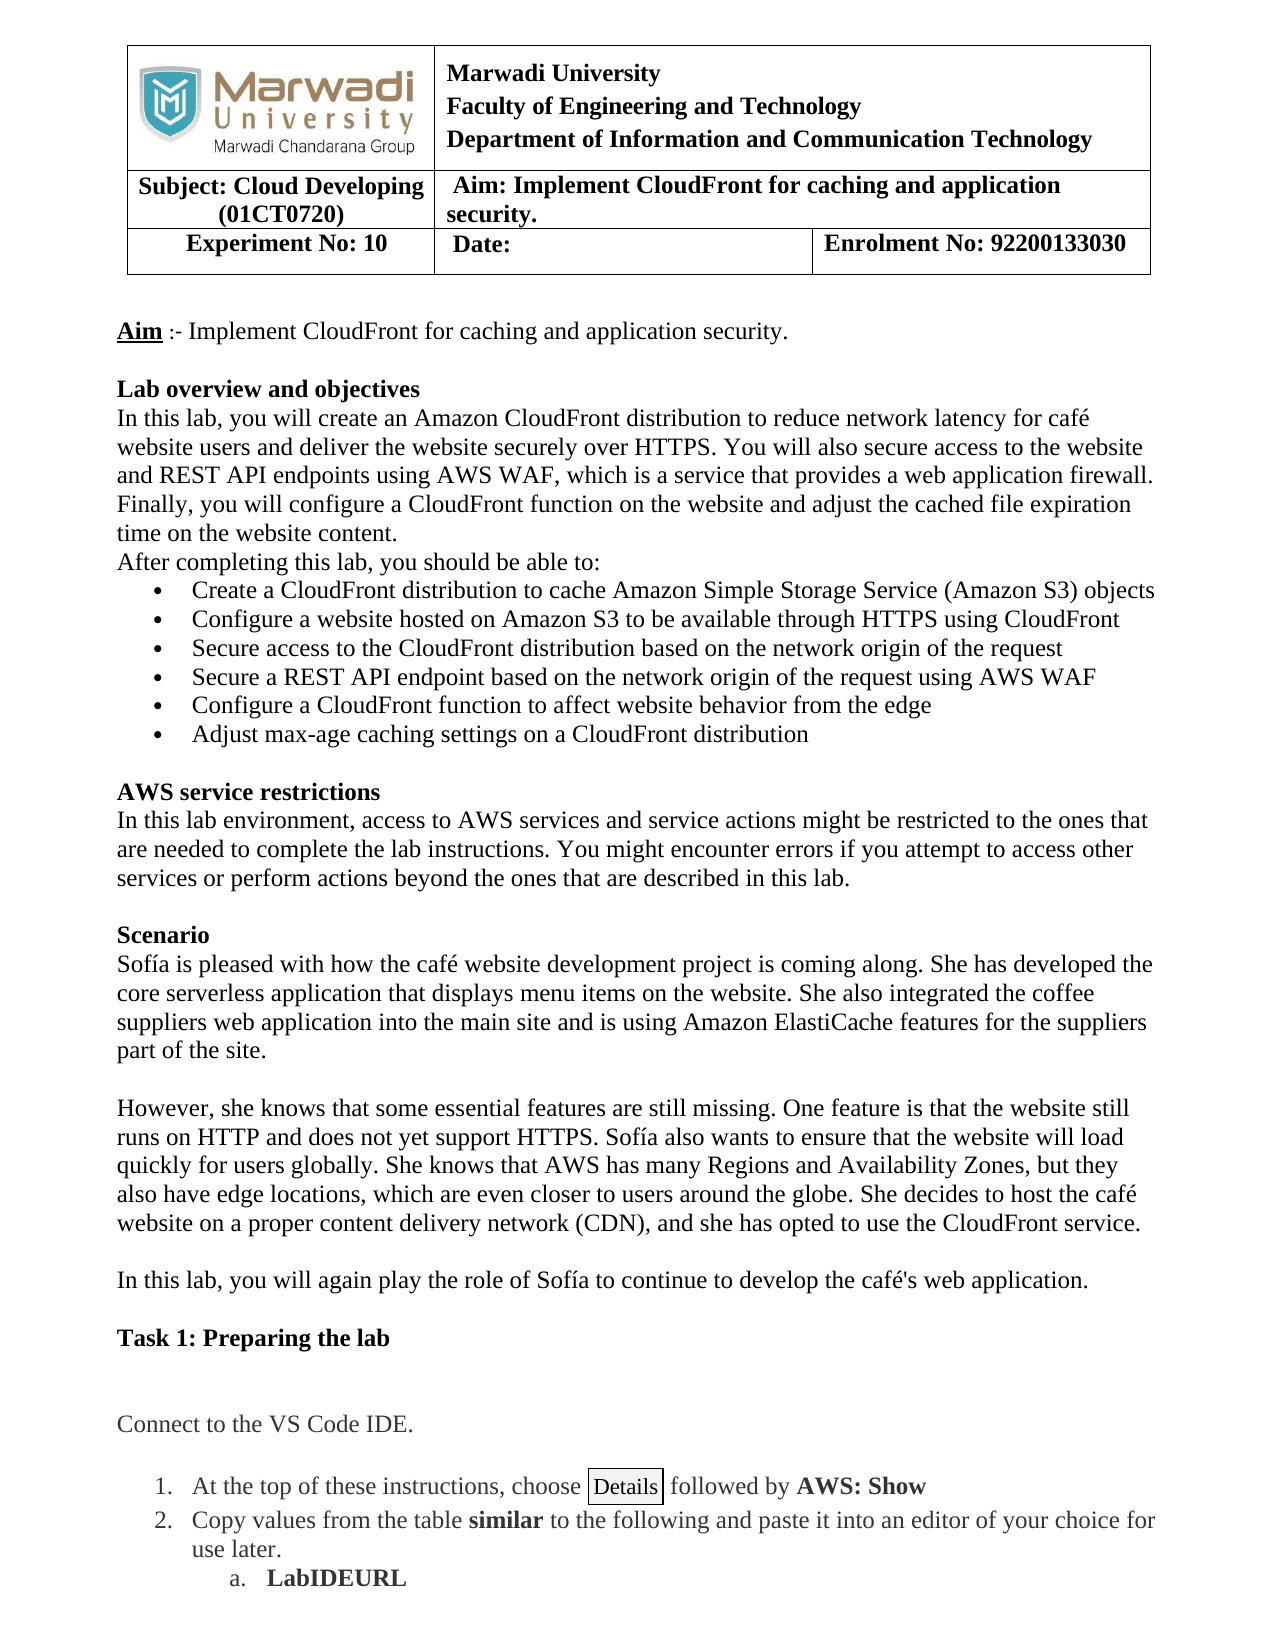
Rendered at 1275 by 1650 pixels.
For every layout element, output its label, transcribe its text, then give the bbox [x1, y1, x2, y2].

text In this lab, you will again play the role of Sofía to continue to develop the café's web application. [117, 1265, 1162, 1294]
text Sofía is pleased with how the café website development project is coming along. She has developed the core serverless application that displays menu items on the website. She also integrated the coffee suppliers web application into the main site and is using Amazon ElastiCache features for the suppliers part of the site. [117, 949, 1162, 1064]
text AWS service restrictions [117, 777, 1162, 805]
text Task 1: Preparing the lab [117, 1323, 1162, 1352]
list Create a CloudFront distribution to cache Amazon Simple Storage Service (Amazon S3) objects [154, 575, 1162, 604]
text However, she knows that some essential features are still missing. One feature is that the website still runs on HTTP and does not yet support HTTPS. Sofía also wants to ensure that the website will load quickly for users globally. She knows that AWS has many Regions and Availability Zones, but they also have edge locations, which are even closer to users around the globe. She decides to host the café website on a proper content delivery network (CDN), and she has opted to use the CloudFront service. [117, 1093, 1162, 1237]
list At the top of these instructions, choose Details followed by AWS: Show [664, 1467, 1162, 1505]
text Scenario [117, 920, 1162, 949]
list Adjust max-age caching settings on a CloudFront distribution [154, 719, 1162, 748]
picture [139, 63, 415, 155]
text Lab overview and objectives [117, 374, 1162, 403]
list LabIDEURL [229, 1563, 1162, 1591]
text Aim :- Implement CloudFront for caching and application security. [117, 316, 1162, 345]
list Configure a website hosted on Amazon S3 to be available through HTTPS using CloudFront [154, 604, 1162, 633]
text In this lab, you will create an Amazon CloudFront distribution to reduce network latency for café website users and deliver the website securely over HTTPS. You will also secure access to the website and REST API endpoints using AWS WAF, which is a service that provides a web application firewall. Finally, you will configure a CloudFront function on the website and adjust the cached file expiration time on the website content. [117, 403, 1162, 547]
list Secure a REST API endpoint based on the network origin of the request using AWS WAF [154, 662, 1162, 690]
list Secure access to the CloudFront distribution based on the network origin of the request [154, 633, 1162, 662]
text In this lab environment, access to AWS services and service actions might be restricted to the ones that are needed to complete the lab instructions. You might encounter errors if you attempt to access other services or perform actions beyond the ones that are described in this lab. [117, 805, 1162, 892]
text Connect to the VS Code IDE. [117, 1409, 1162, 1438]
list Copy values from the table similar to the following and paste it into an editor of your choice for use later. [154, 1505, 1162, 1563]
list At the top of these instructions, choose Details followed by AWS: Show [154, 1467, 663, 1505]
text After completing this lab, you should be able to: [117, 547, 1162, 575]
list Configure a CloudFront function to affect website behavior from the edge [154, 690, 1162, 719]
